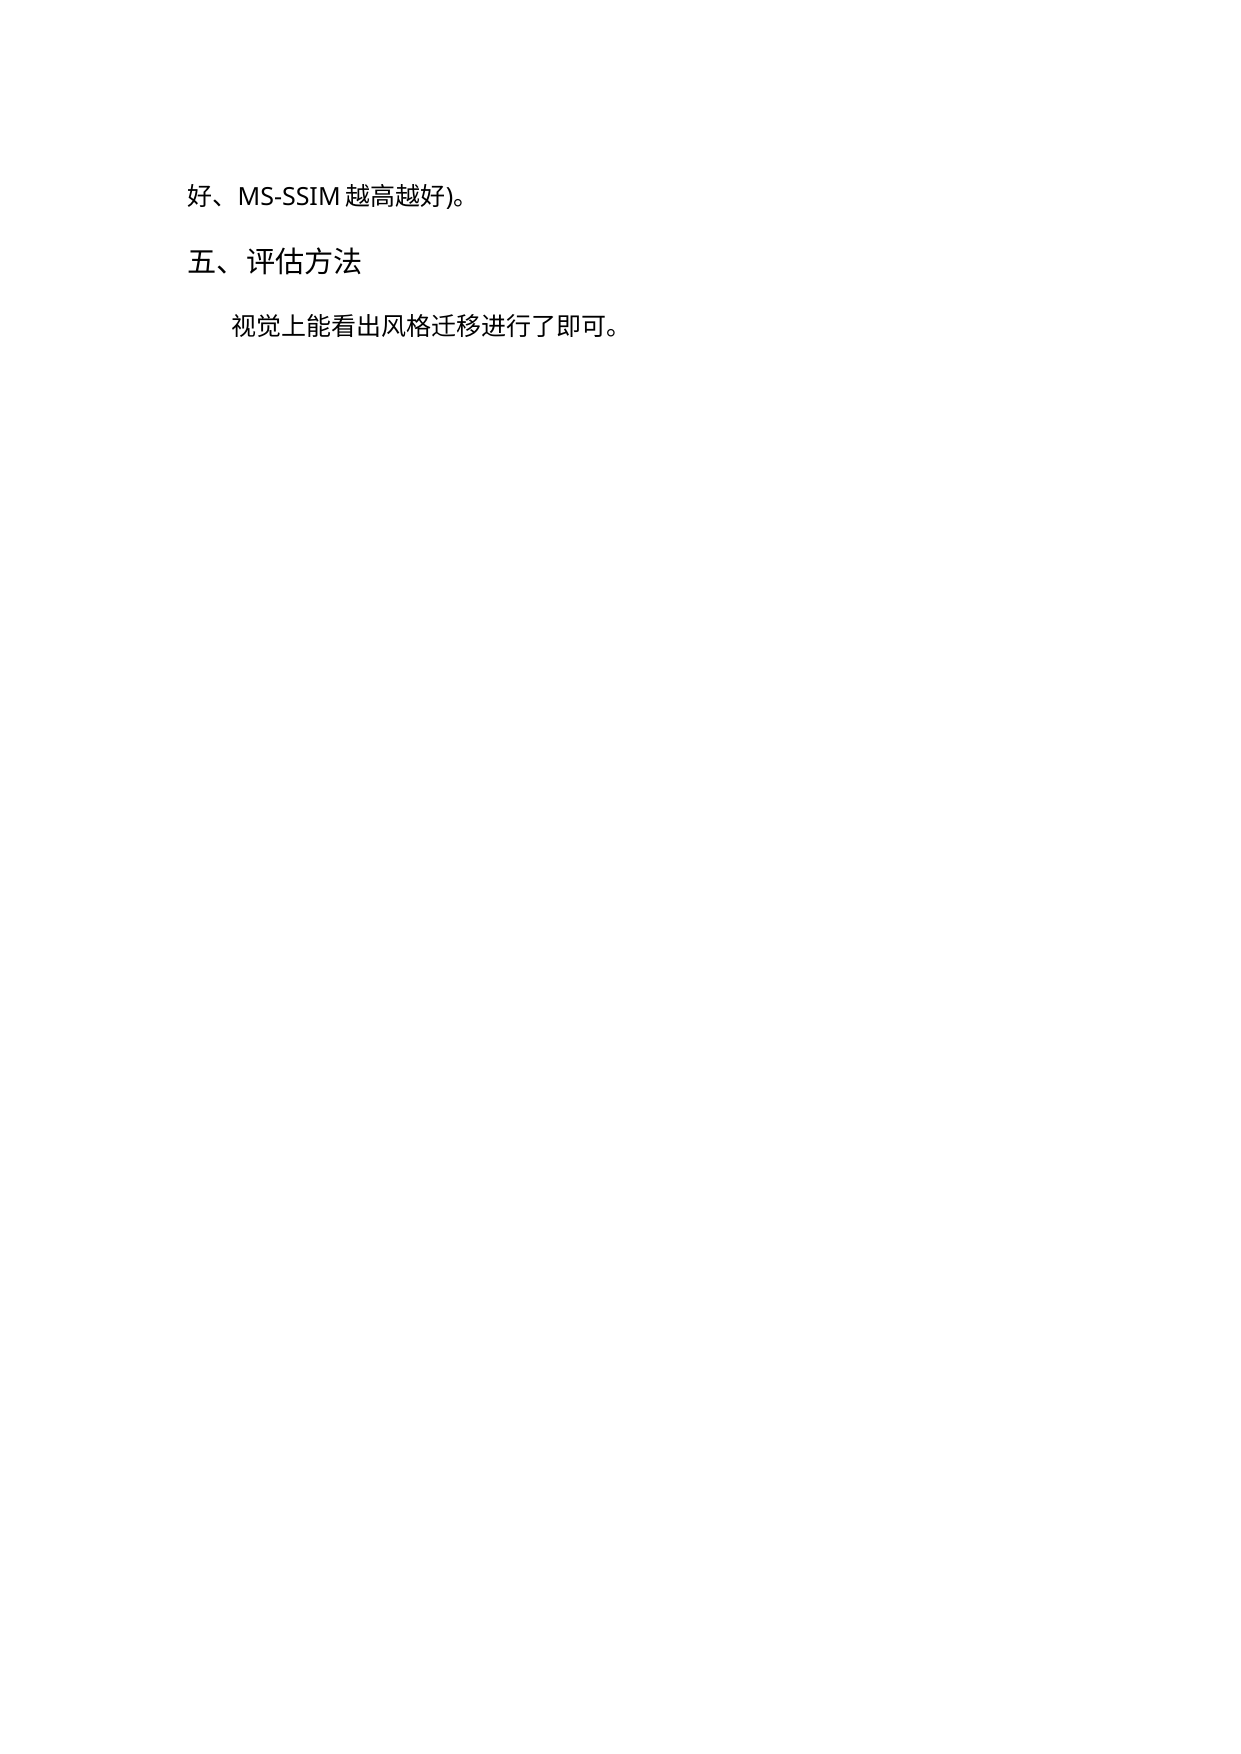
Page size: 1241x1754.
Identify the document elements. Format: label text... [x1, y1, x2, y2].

text 五、评估方法 [187, 227, 1053, 292]
text 视觉上能看出风格迁移进行了即可。 [187, 292, 1053, 357]
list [187, 162, 1053, 227]
